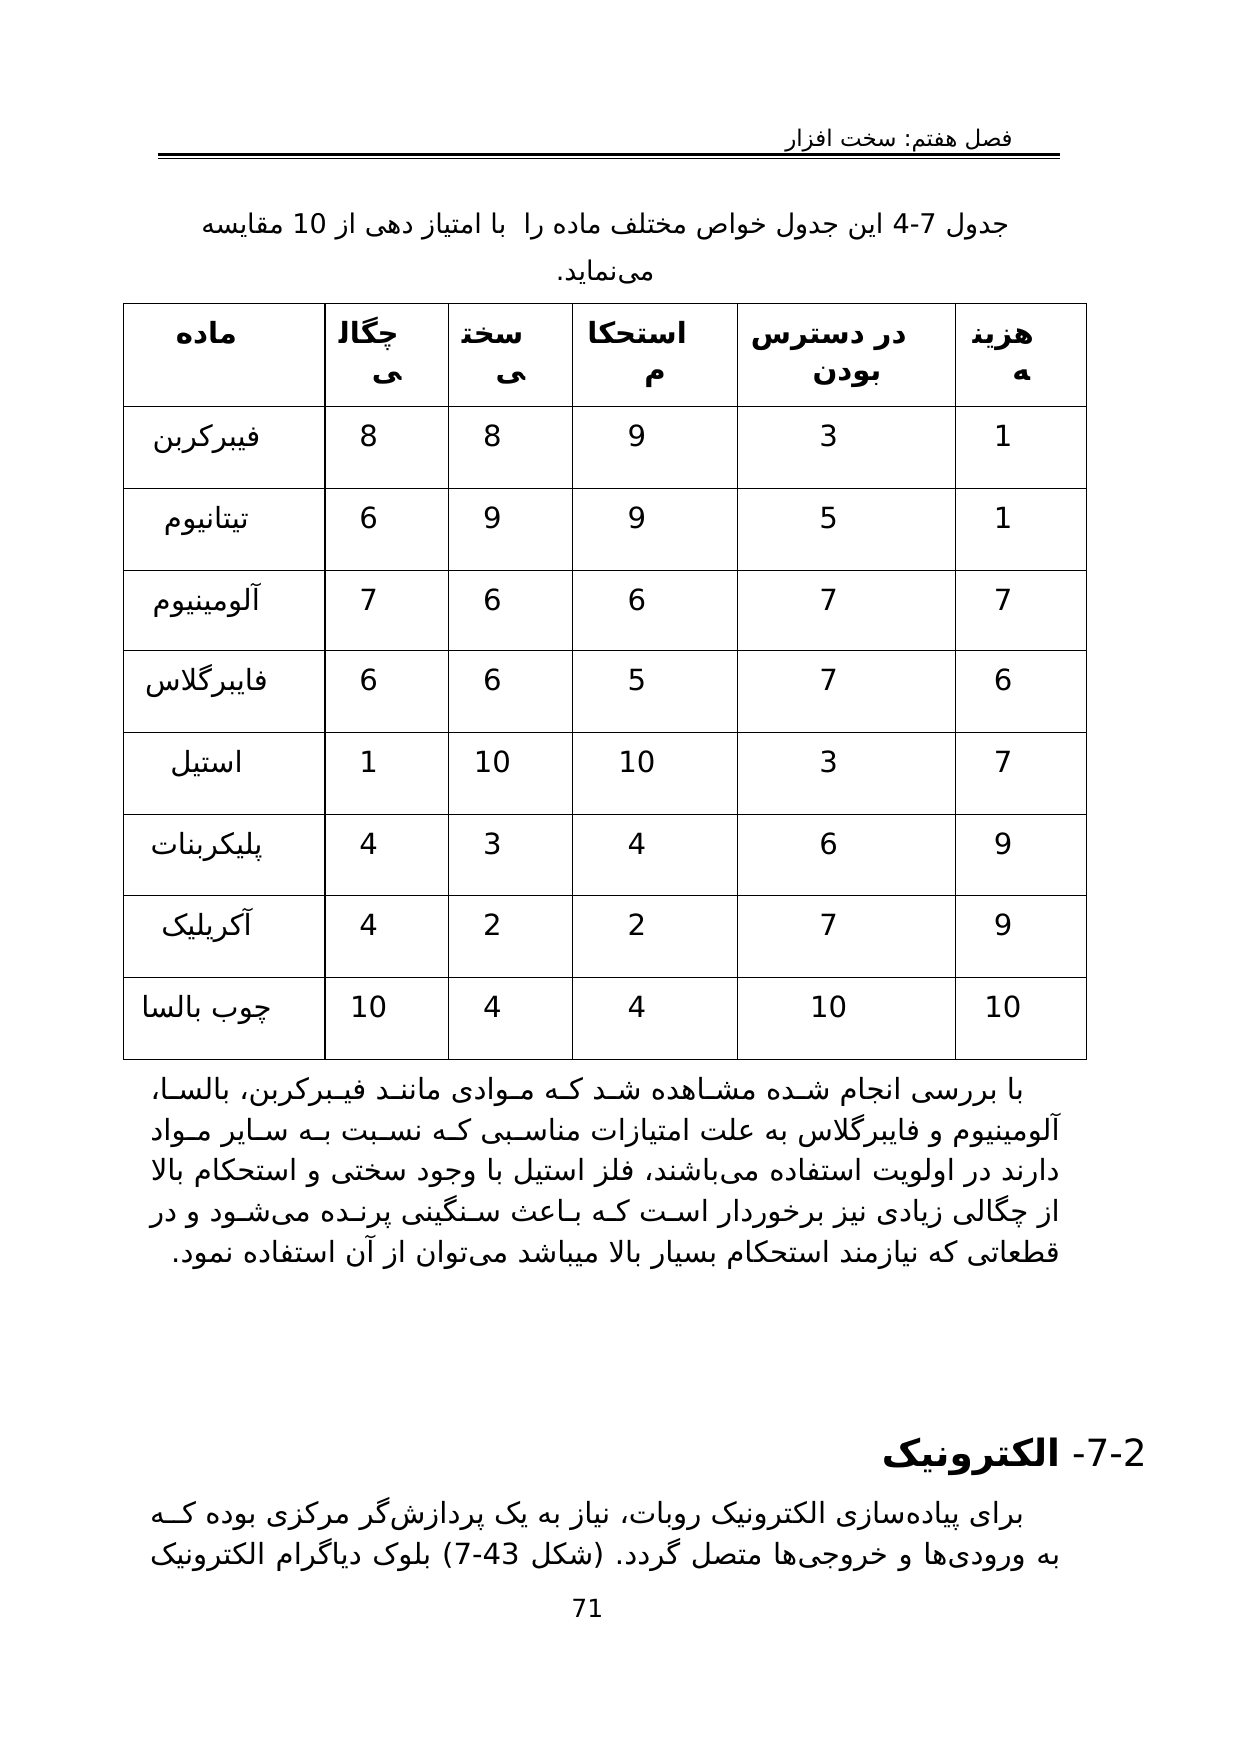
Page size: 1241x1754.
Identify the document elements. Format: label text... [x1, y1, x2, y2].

table_header استحکام [573, 304, 737, 406]
table_cell 8 [326, 407, 448, 488]
table_cell آکریلیک [124, 896, 324, 977]
table_cell 9 [956, 896, 1086, 977]
table_cell 5 [573, 651, 737, 732]
table_cell 10 [449, 733, 572, 813]
table_cell 2 [573, 896, 737, 977]
table_cell آلومینیوم [124, 571, 324, 650]
table_cell 6 [326, 651, 448, 732]
table_header سختی [449, 304, 572, 406]
text با بررسی انجام شده مشاهده شد که موادی مانند فیبرکربن، بالسا، آلومینیوم و فایبرگلاس به علت امتیازات مناسبی که نسبت به سایر مواد دارند در اولویت استفاده می‌باشند، فلز استیل با وجود سختی و استحکام بالا از چگالی زیادی نیز برخوردار است که باعث سنگینی پرنده می‌شود و در قطعاتی که نیازمند استحکام بسیار بالا میباشد می‌توان از آن استفاده نمود. [150, 1072, 1060, 1269]
table_cell 2 [449, 896, 572, 977]
table_cell 7 [956, 571, 1086, 650]
table_cell 10 [956, 978, 1086, 1059]
table_header چگالی [326, 304, 448, 406]
subtitle الکترونیک [150, 1432, 1060, 1475]
table_cell چوب بالسا [124, 978, 324, 1059]
table_cell 8 [449, 407, 572, 488]
table_cell 3 [449, 815, 572, 895]
table_header هزینه [956, 304, 1086, 406]
table_cell 10 [326, 978, 448, 1059]
table_cell 3 [738, 407, 955, 488]
table_cell 4 [326, 896, 448, 977]
table_cell 9 [956, 815, 1086, 895]
table_cell پلیکربنات [124, 815, 324, 895]
table_cell 5 [738, 489, 955, 569]
table_header در دسترس بودن [738, 304, 955, 406]
table_cell فایبرگلاس [124, 651, 324, 732]
table_cell 6 [956, 651, 1086, 732]
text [150, 1497, 1060, 1571]
table_cell 1 [326, 733, 448, 813]
table_cell 4 [449, 978, 572, 1059]
table_cell 9 [449, 489, 572, 569]
table_cell 1 [956, 489, 1086, 569]
table_cell 7 [738, 896, 955, 977]
table_cell 6 [449, 571, 572, 650]
table_cell 10 [573, 733, 737, 813]
table_cell 7 [326, 571, 448, 650]
table_header ماده [124, 304, 324, 406]
table_cell 1 [956, 407, 1086, 488]
table_cell 7 [738, 651, 955, 732]
table_cell 10 [738, 978, 955, 1059]
table_cell 6 [738, 815, 955, 895]
table_cell 4 [573, 978, 737, 1059]
table_cell 4 [573, 815, 737, 895]
table_cell 9 [573, 489, 737, 569]
table_cell 3 [738, 733, 955, 813]
table_cell تیتانیوم [124, 489, 324, 569]
table_cell 7 [738, 571, 955, 650]
table_cell 6 [573, 571, 737, 650]
table_cell 9 [573, 407, 737, 488]
table_cell 6 [326, 489, 448, 569]
table_cell استیل [124, 733, 324, 813]
table_cell 6 [449, 651, 572, 732]
table_cell 4 [326, 815, 448, 895]
table_cell 7 [956, 733, 1086, 813]
table_cell فیبرکربن [124, 407, 324, 488]
